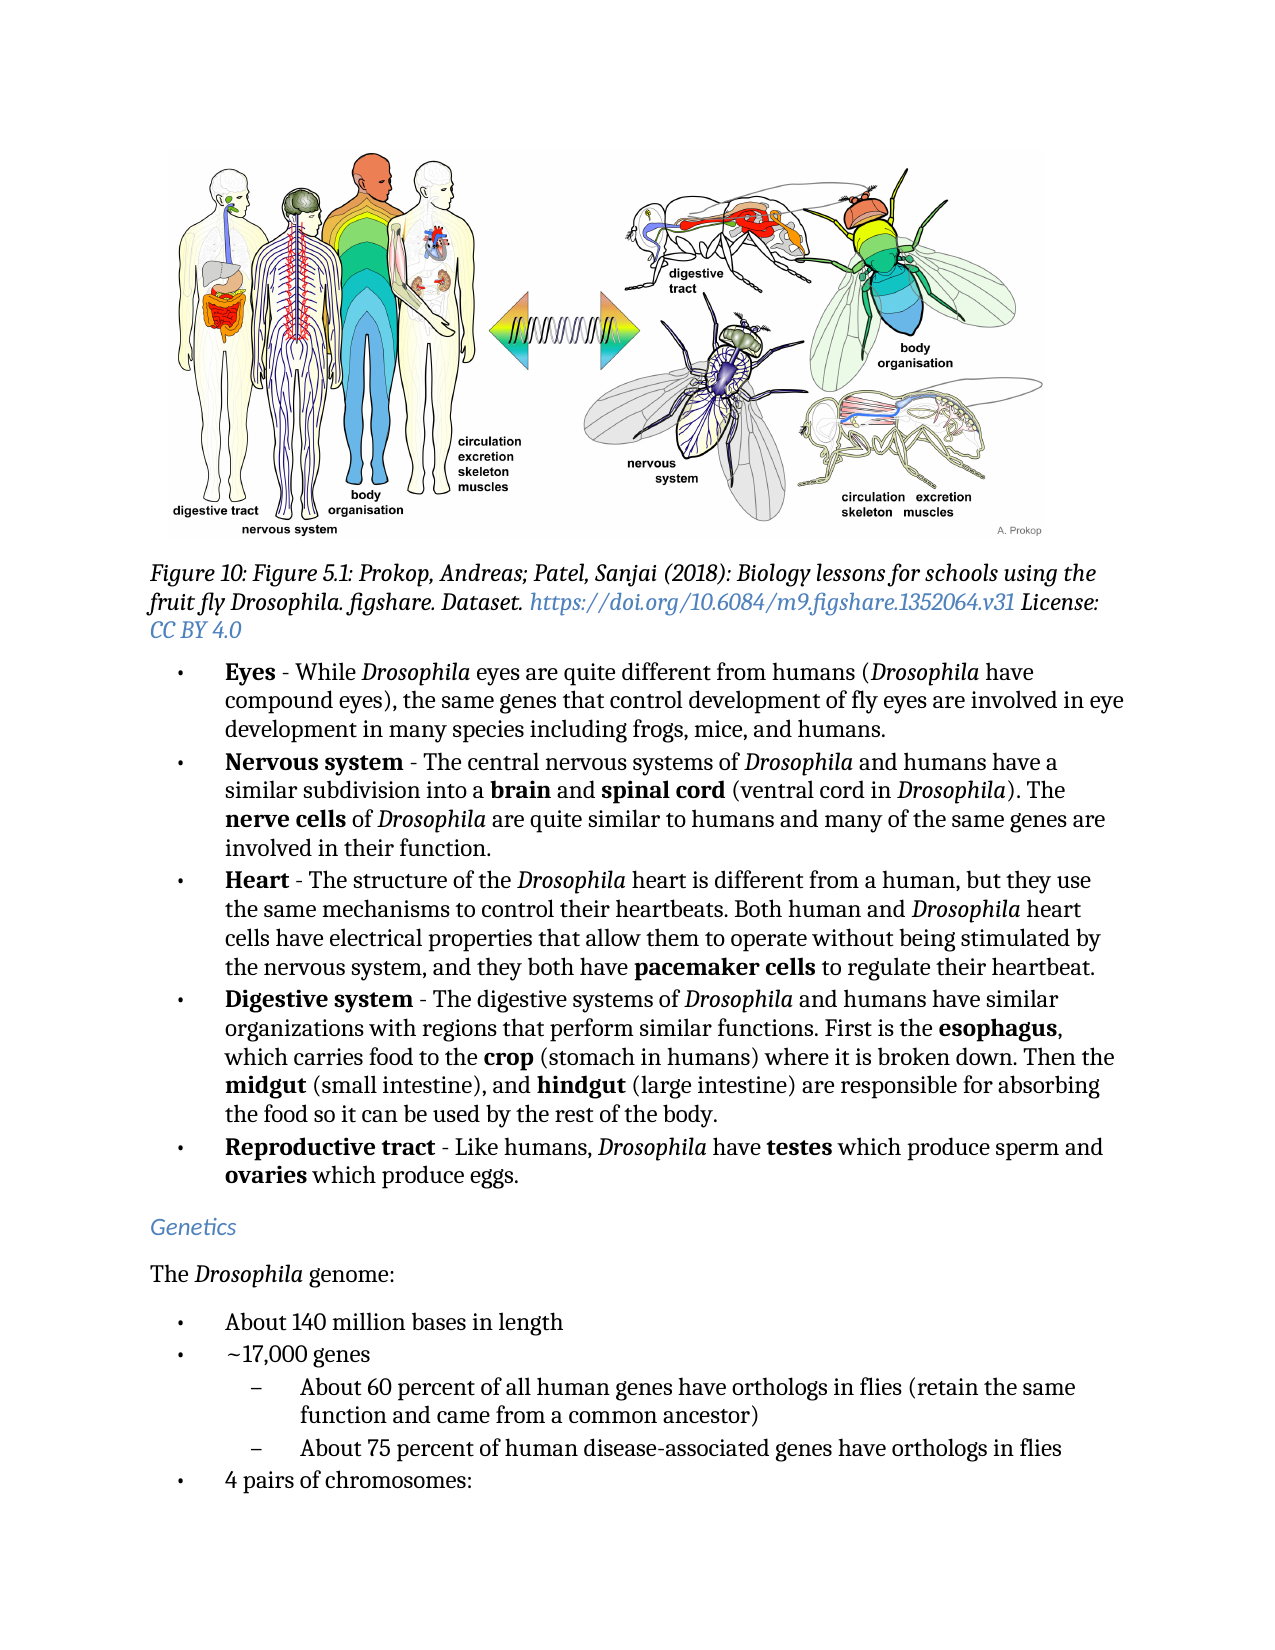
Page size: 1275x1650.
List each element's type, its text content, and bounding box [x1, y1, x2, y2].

list Reproductive tract - Like humans, Drosophila have testes which produce sperm and ovaries which produce eggs. [175, 1132, 1125, 1190]
list 4 pairs of chromosomes: [175, 1466, 1125, 1495]
list Heart - The structure of the Drosophila heart is different from a human, but they use the same mechanisms to control their heartbeats. Both human and Drosophila heart cells have electrical properties that allow them to operate without being stimulated by the nervous system, and they both have pacemaker cells to regulate their heartbeat. [175, 866, 1125, 981]
subtitle Genetics [150, 1211, 1125, 1241]
list About 60 percent of all human genes have orthologs in flies (retain the same function and came from a common ancestor) [250, 1373, 1125, 1430]
list About 140 million bases in length [175, 1308, 1125, 1336]
list Nervous system - The central nervous systems of Drosophila and humans have a similar subdivision into a brain and spinal cord (ventral cord in Drosophila). The nerve cells of Drosophila are quite similar to humans and many of the same genes are involved in their function. [175, 747, 1125, 862]
list Digestive system - The digestive systems of Drosophila and humans have similar organizations with regions that perform similar functions. First is the esophagus, which carries food to the crop (stomach in humans) where it is broken down. Then the midgut (small intestine), and hindgut (large intestine) are responsible for absorbing the food so it can be used by the rest of the body. [175, 985, 1125, 1129]
list Eyes - While Drosophila eyes are quite different from humans (Drosophila have compound eyes), the same genes that control development of fly eyes are involved in eye development in many species including frogs, mice, and humans. [175, 657, 1125, 744]
picture [168, 150, 1044, 538]
list About 75 percent of human disease-associated genes have orthologs in flies [250, 1434, 1125, 1463]
text The Drosophila genome: [150, 1260, 1125, 1289]
list ~17,000 genes [175, 1340, 1125, 1369]
